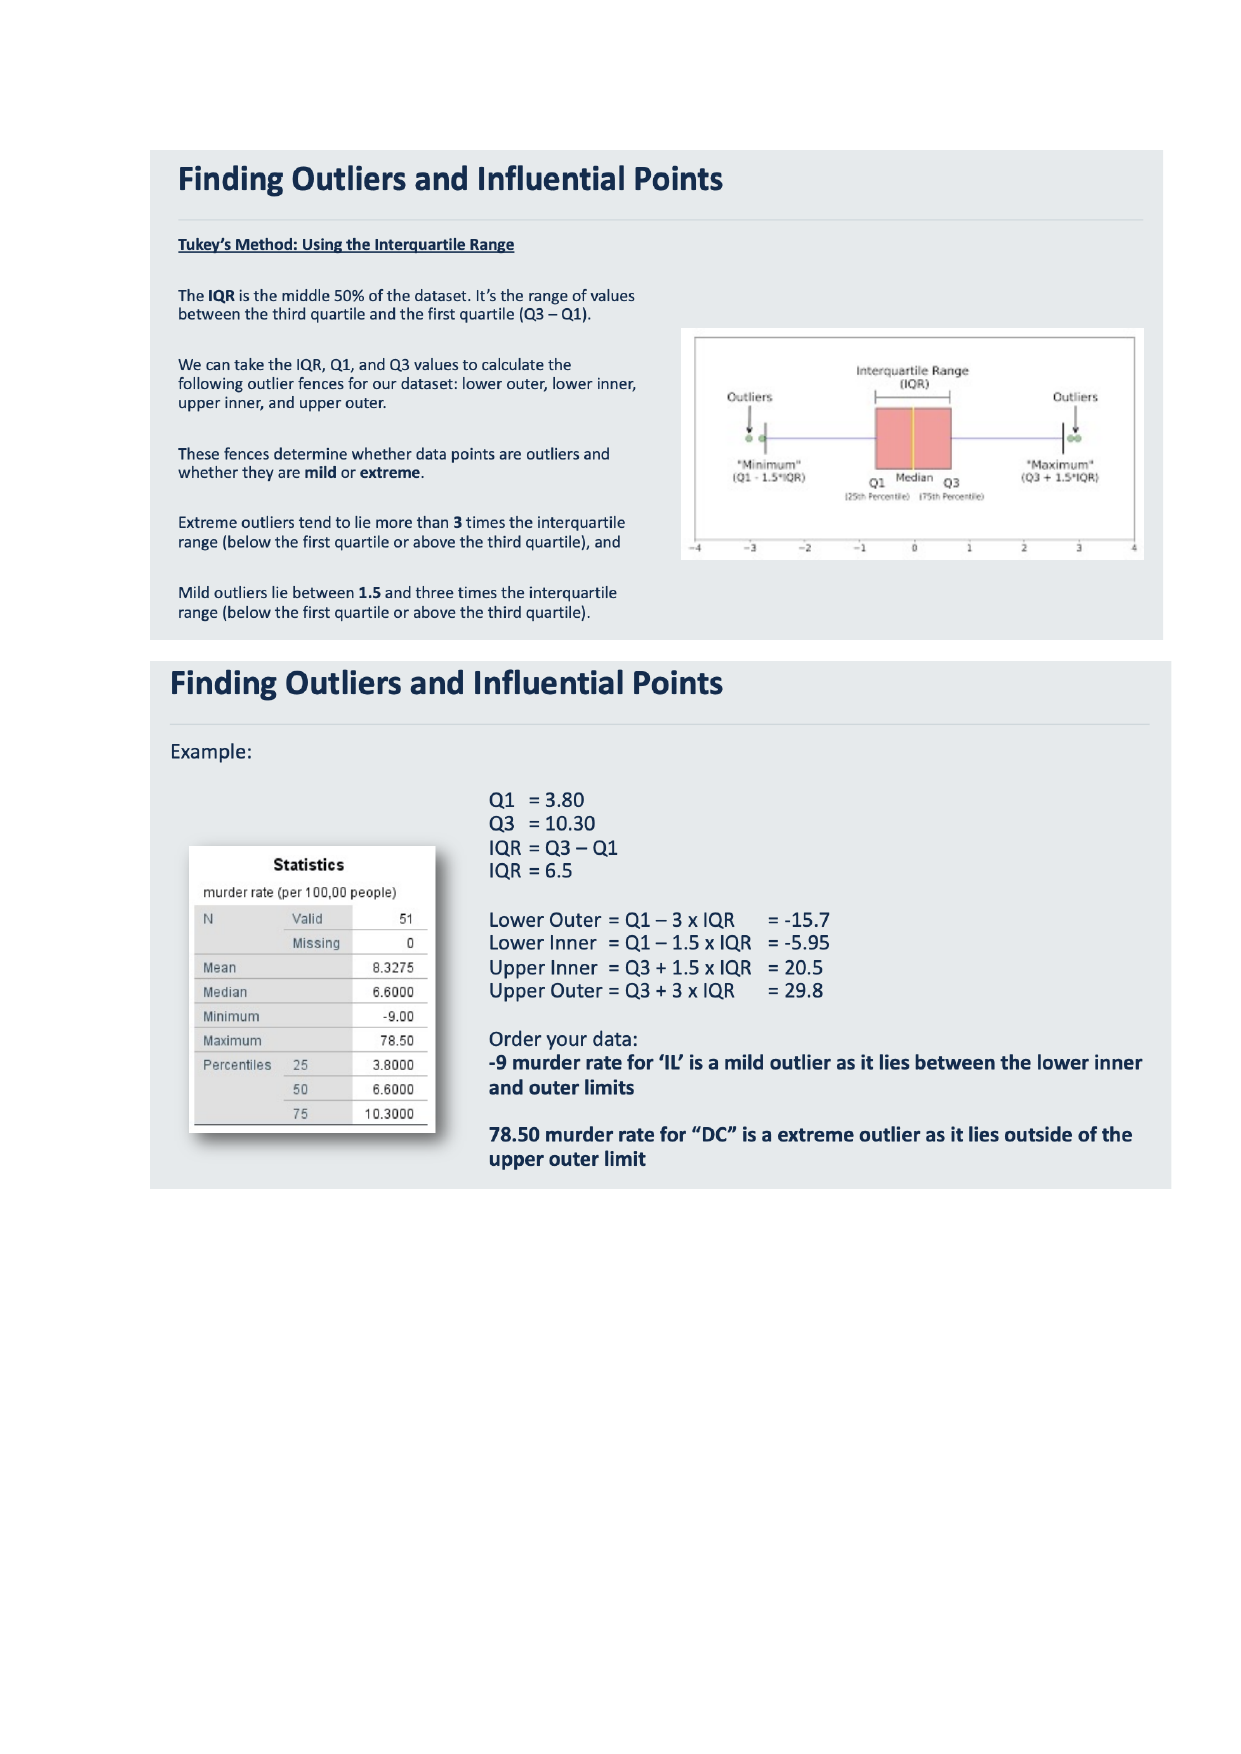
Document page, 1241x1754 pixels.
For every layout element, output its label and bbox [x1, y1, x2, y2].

picture [150, 661, 1172, 1189]
picture [150, 150, 1164, 640]
